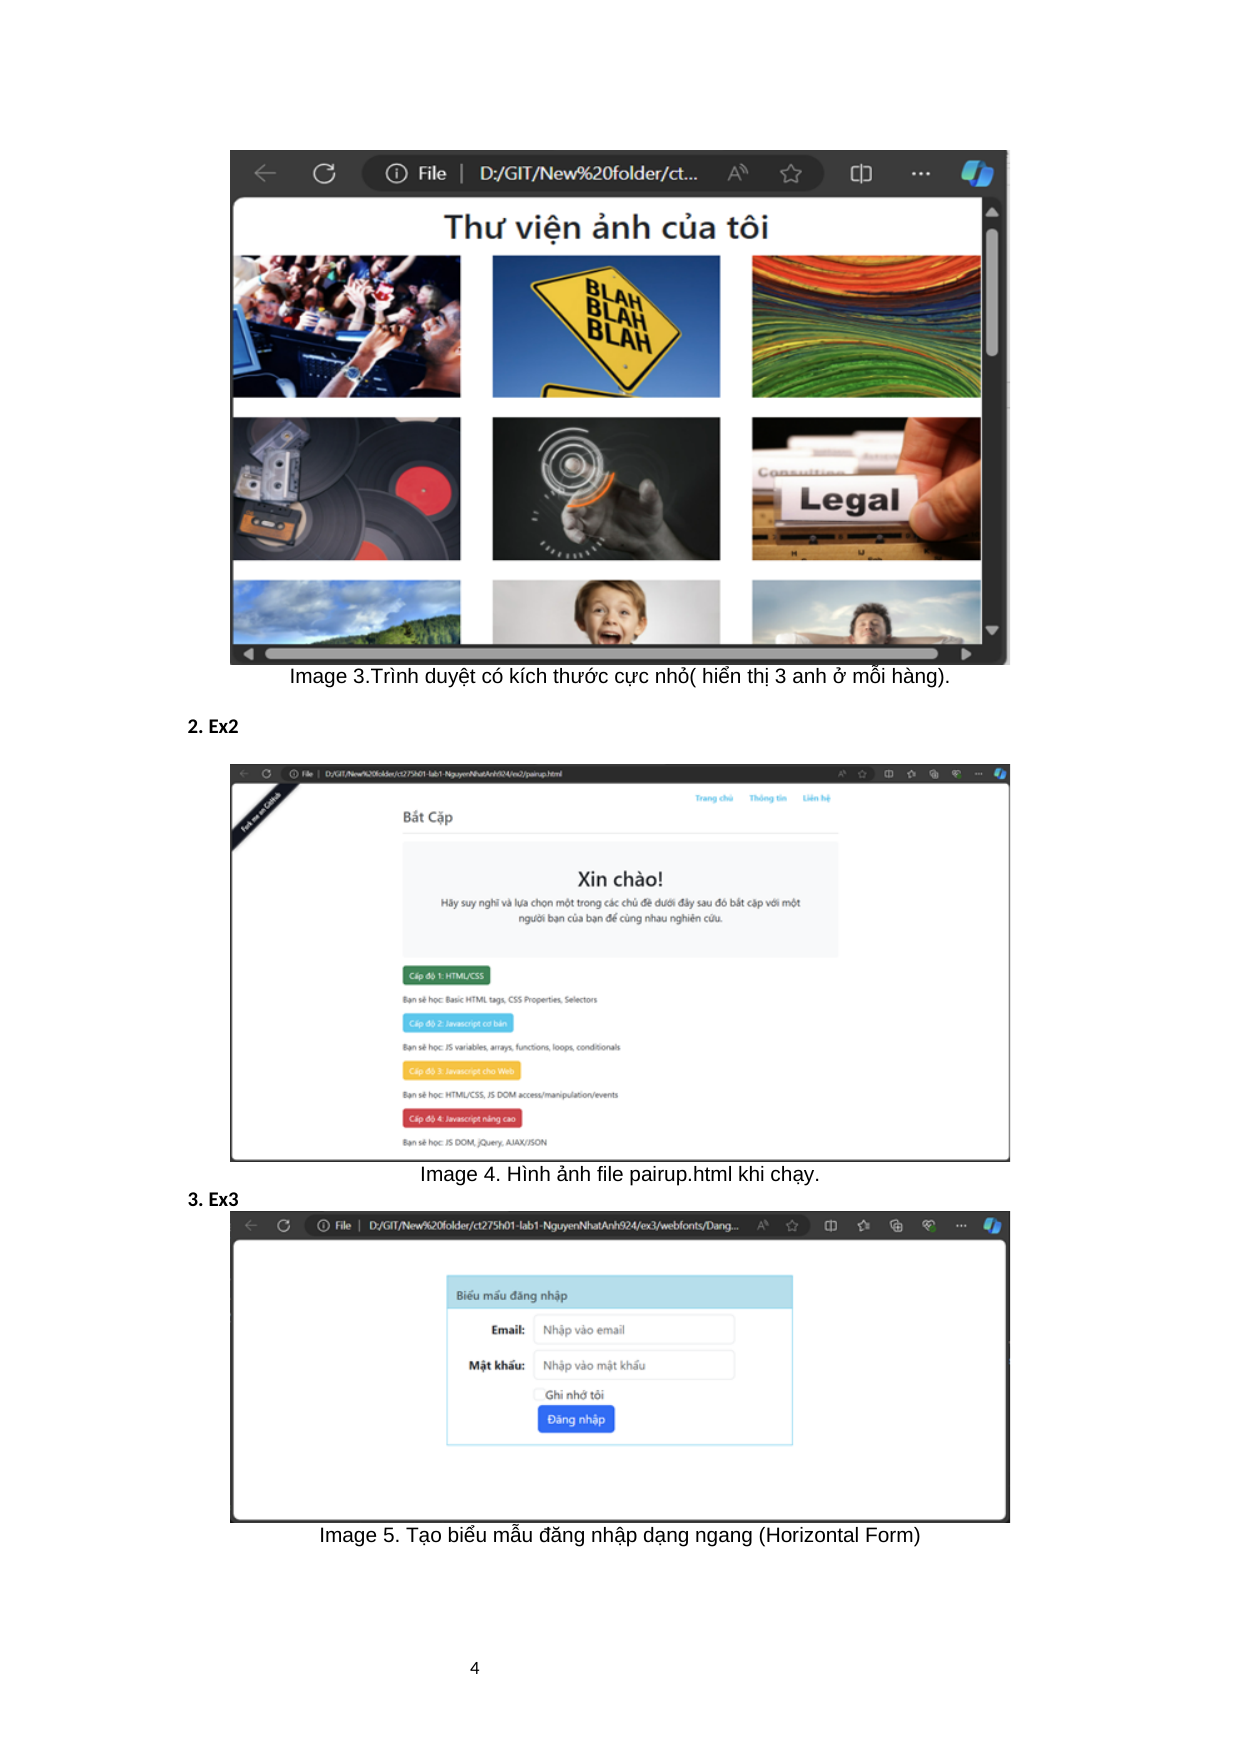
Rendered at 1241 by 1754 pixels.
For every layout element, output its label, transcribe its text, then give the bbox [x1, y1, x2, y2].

picture [230, 1211, 1011, 1523]
picture [230, 764, 1011, 1162]
picture [230, 150, 1011, 665]
list Ex3 [187, 1186, 1053, 1211]
list Ex2 [187, 713, 1053, 739]
list Image 5. Tạo biểu mẫu đăng nhập dạng ngang (Horizontal Form) [187, 1522, 1053, 1546]
text Image 4. Hình ảnh file pairup.html khi chạy. [187, 1162, 1053, 1186]
text Image 3.Trình duyệt có kích thước cực nhỏ( hiển thị 3 anh ở mỗi hàng). [187, 664, 1053, 688]
